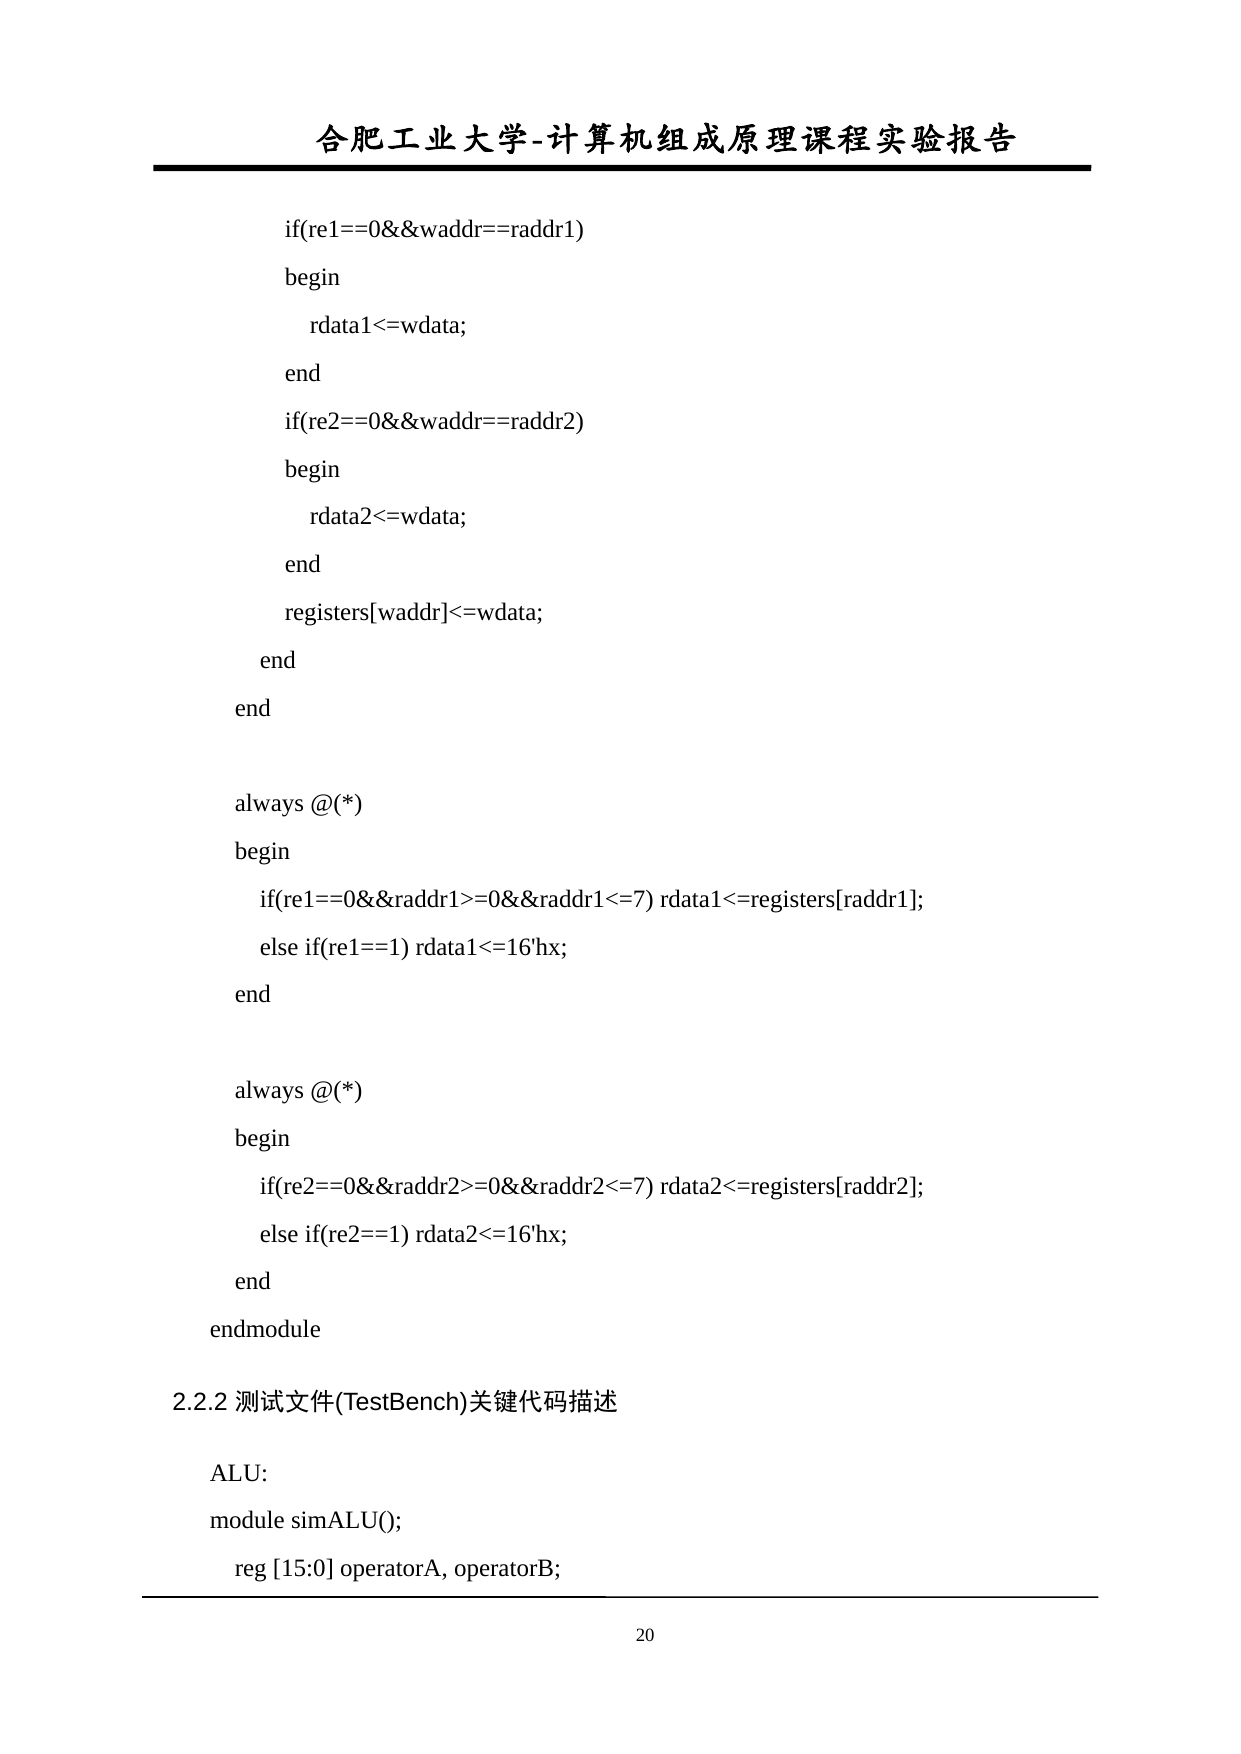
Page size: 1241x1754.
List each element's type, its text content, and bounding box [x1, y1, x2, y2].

text end [159, 348, 1093, 396]
text if(re1==0&&waddr==raddr1) [159, 205, 1093, 253]
text reg [15:0] operatorA, operatorB; [159, 1544, 1093, 1592]
text always @(*) [159, 1066, 1093, 1113]
text if(re1==0&&raddr1>=0&&raddr1<=7) rdata1<=registers[raddr1]; [159, 874, 1093, 922]
text always @(*) [159, 779, 1093, 827]
text begin [159, 444, 1093, 492]
text end [159, 1257, 1093, 1305]
text begin [159, 827, 1093, 874]
text begin [159, 253, 1093, 301]
text end [159, 970, 1093, 1018]
text registers[waddr]<=wdata; [159, 588, 1093, 635]
text end [159, 540, 1093, 588]
text rdata1<=wdata; [159, 301, 1093, 348]
text ALU: [159, 1448, 1093, 1496]
text if(re2==0&&waddr==raddr2) [159, 396, 1093, 444]
text endmodule [159, 1305, 1093, 1353]
subtitle 测试文件(TestBench)关键代码描述 [159, 1376, 1093, 1424]
text else if(re2==1) rdata2<=16'hx; [159, 1209, 1093, 1257]
text end [159, 683, 1093, 731]
text end [159, 635, 1093, 683]
text rdata2<=wdata; [159, 492, 1093, 540]
text begin [159, 1113, 1093, 1161]
text module simALU(); [159, 1496, 1093, 1544]
text else if(re1==1) rdata1<=16'hx; [159, 922, 1093, 970]
text if(re2==0&&raddr2>=0&&raddr2<=7) rdata2<=registers[raddr2]; [159, 1161, 1093, 1209]
